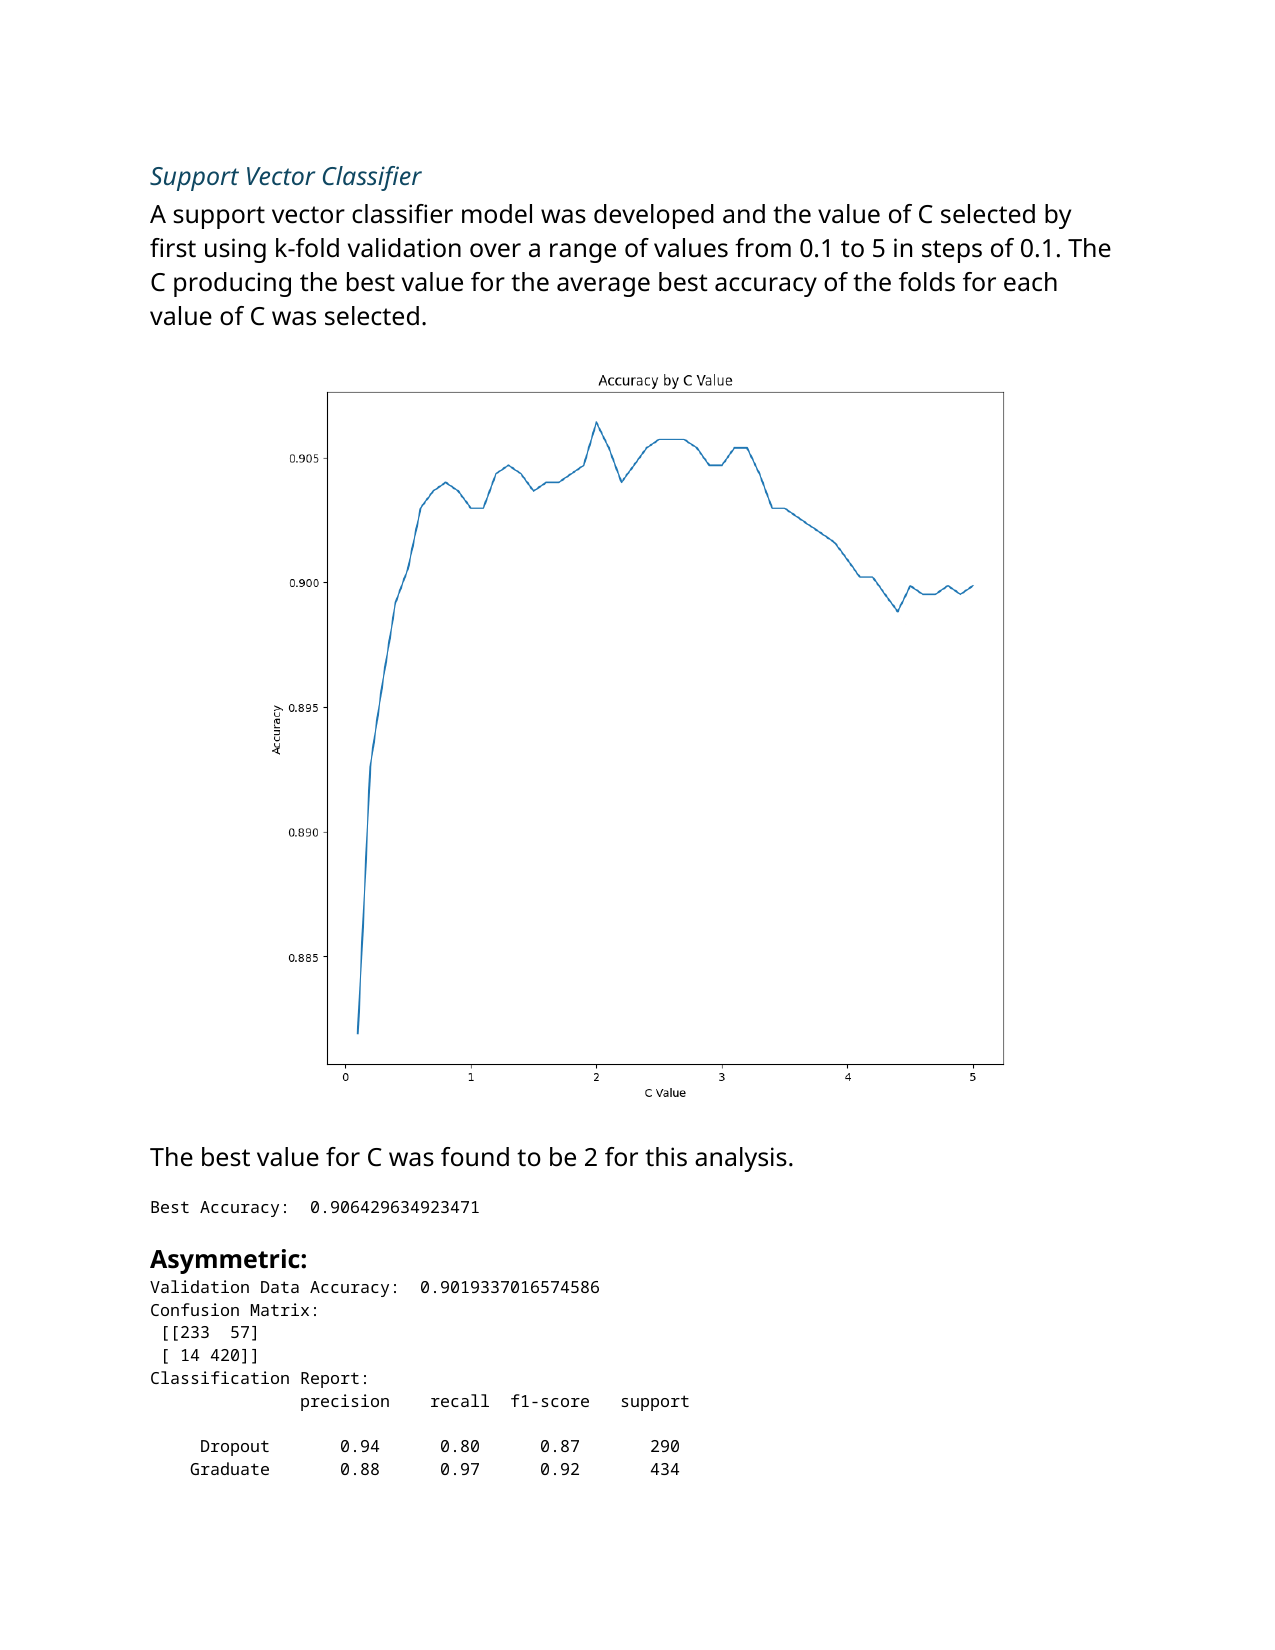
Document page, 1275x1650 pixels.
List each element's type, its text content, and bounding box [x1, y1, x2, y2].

text Asymmetric: [150, 1242, 1125, 1276]
text Graduate 0.88 0.97 0.92 434 [150, 1457, 1125, 1480]
text Dropout 0.94 0.80 0.87 290 [150, 1434, 1125, 1457]
text [ 14 420]] [150, 1344, 1125, 1366]
text Best Accuracy: 0.906429634923471 [150, 1196, 1125, 1219]
text The best value for C was found to be 2 for this analysis. [150, 1139, 1125, 1173]
text A support vector classifier model was developed and the value of C selected by first using k-fold validation over a range of values from 0.1 to 5 in steps of 0.1. The C producing the best value for the average best accuracy of the folds for each value of C was selected. [150, 197, 1125, 333]
text Validation Data Accuracy: 0.9019337016574586 [150, 1276, 1125, 1298]
text Classification Report: [150, 1366, 1125, 1389]
text [[233 57] [150, 1321, 1125, 1344]
subtitle Support Vector Classifier [150, 158, 1125, 192]
picture [264, 366, 1011, 1106]
text Confusion Matrix: [150, 1298, 1125, 1321]
text precision recall f1-score support [150, 1389, 1125, 1412]
